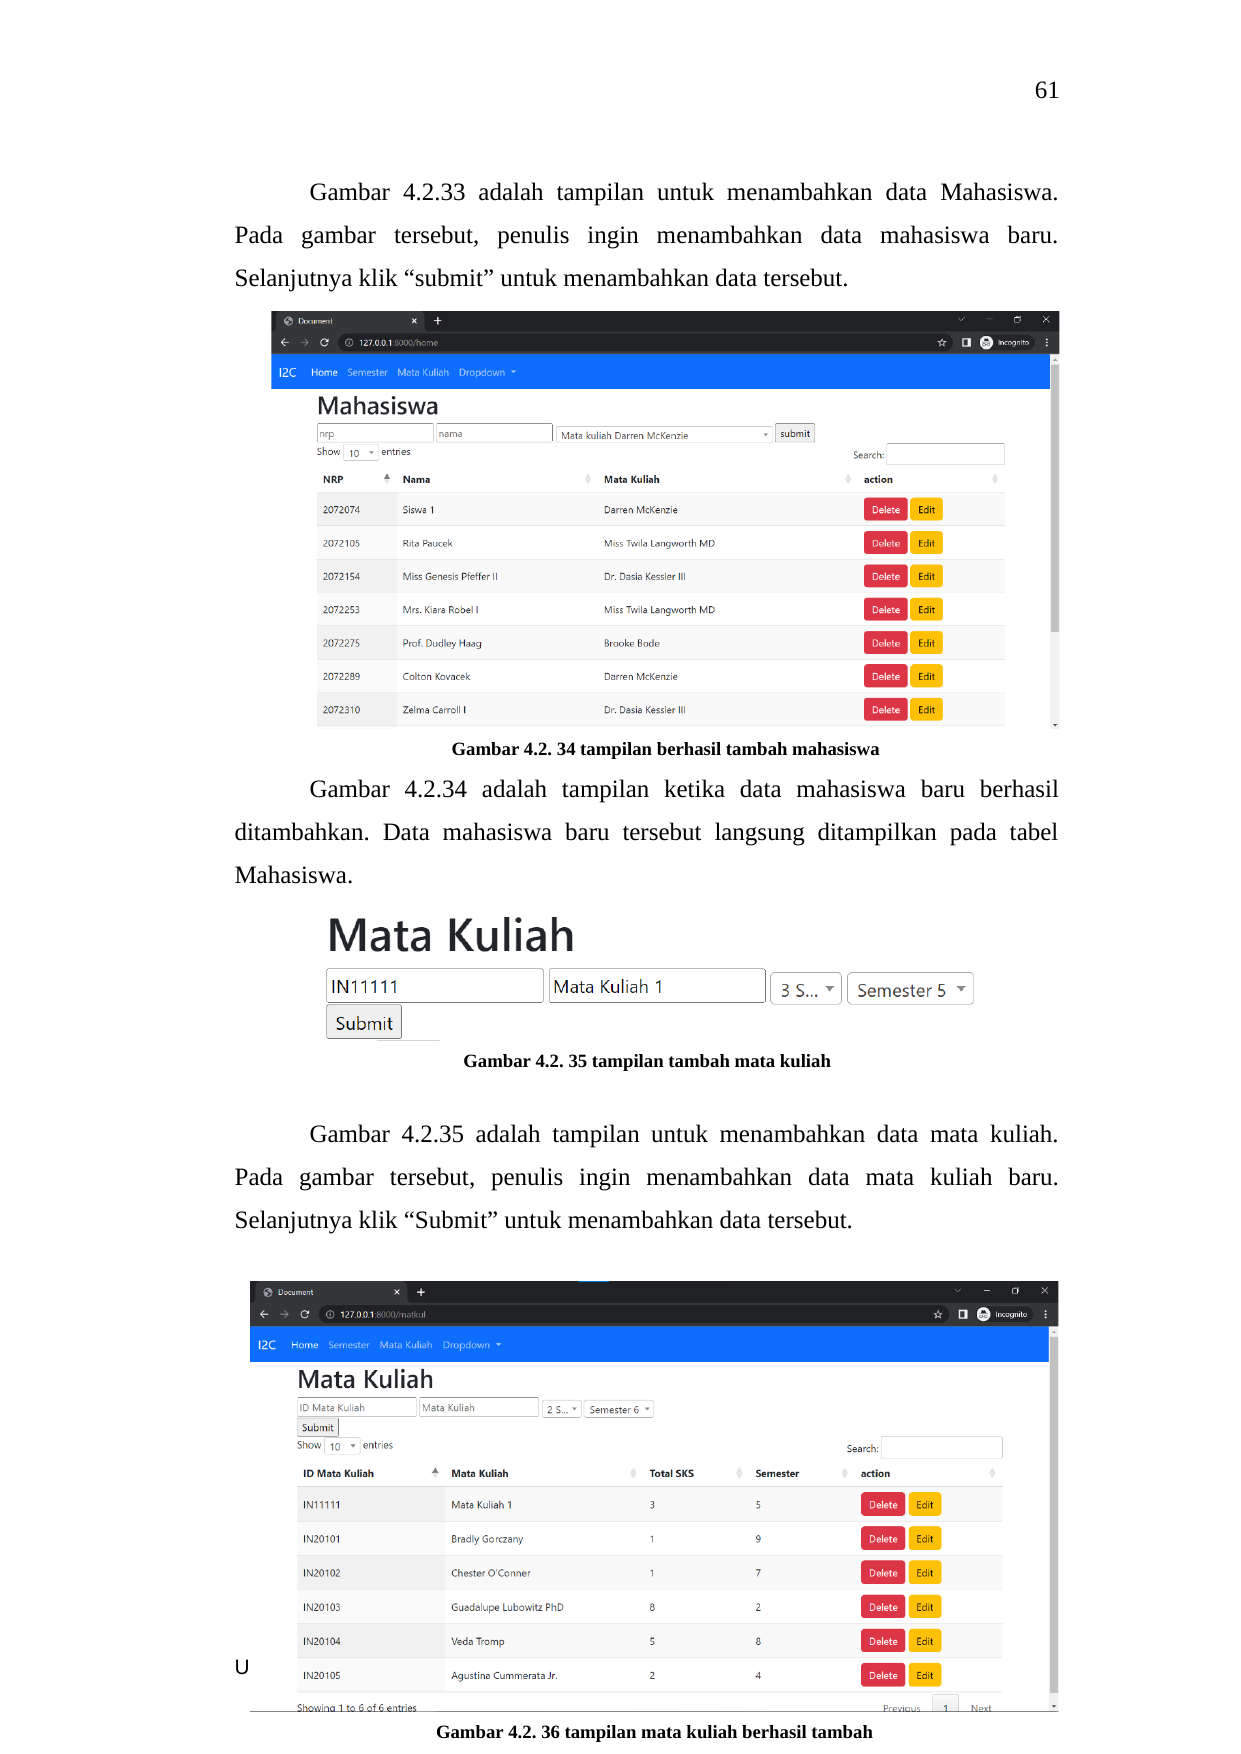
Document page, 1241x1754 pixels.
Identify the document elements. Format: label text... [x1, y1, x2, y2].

text Gambar 4.2.35 adalah tampilan untuk menambahkan data mata kuliah. Pada gambar tersebut, penulis ingin menambahkan data mata kuliah baru. Selanjutnya klik “Submit” untuk menambahkan data tersebut. [234, 1119, 1059, 1234]
text Gambar 4.2.33 adalah tampilan untuk menambahkan data Mahasiswa. Pada gambar tersebut, penulis ingin menambahkan data mahasiswa baru. Selanjutnya klik “submit” untuk menambahkan data tersebut. [234, 177, 1059, 292]
picture [307, 906, 986, 1041]
picture [250, 1281, 1059, 1712]
picture [271, 311, 1060, 729]
